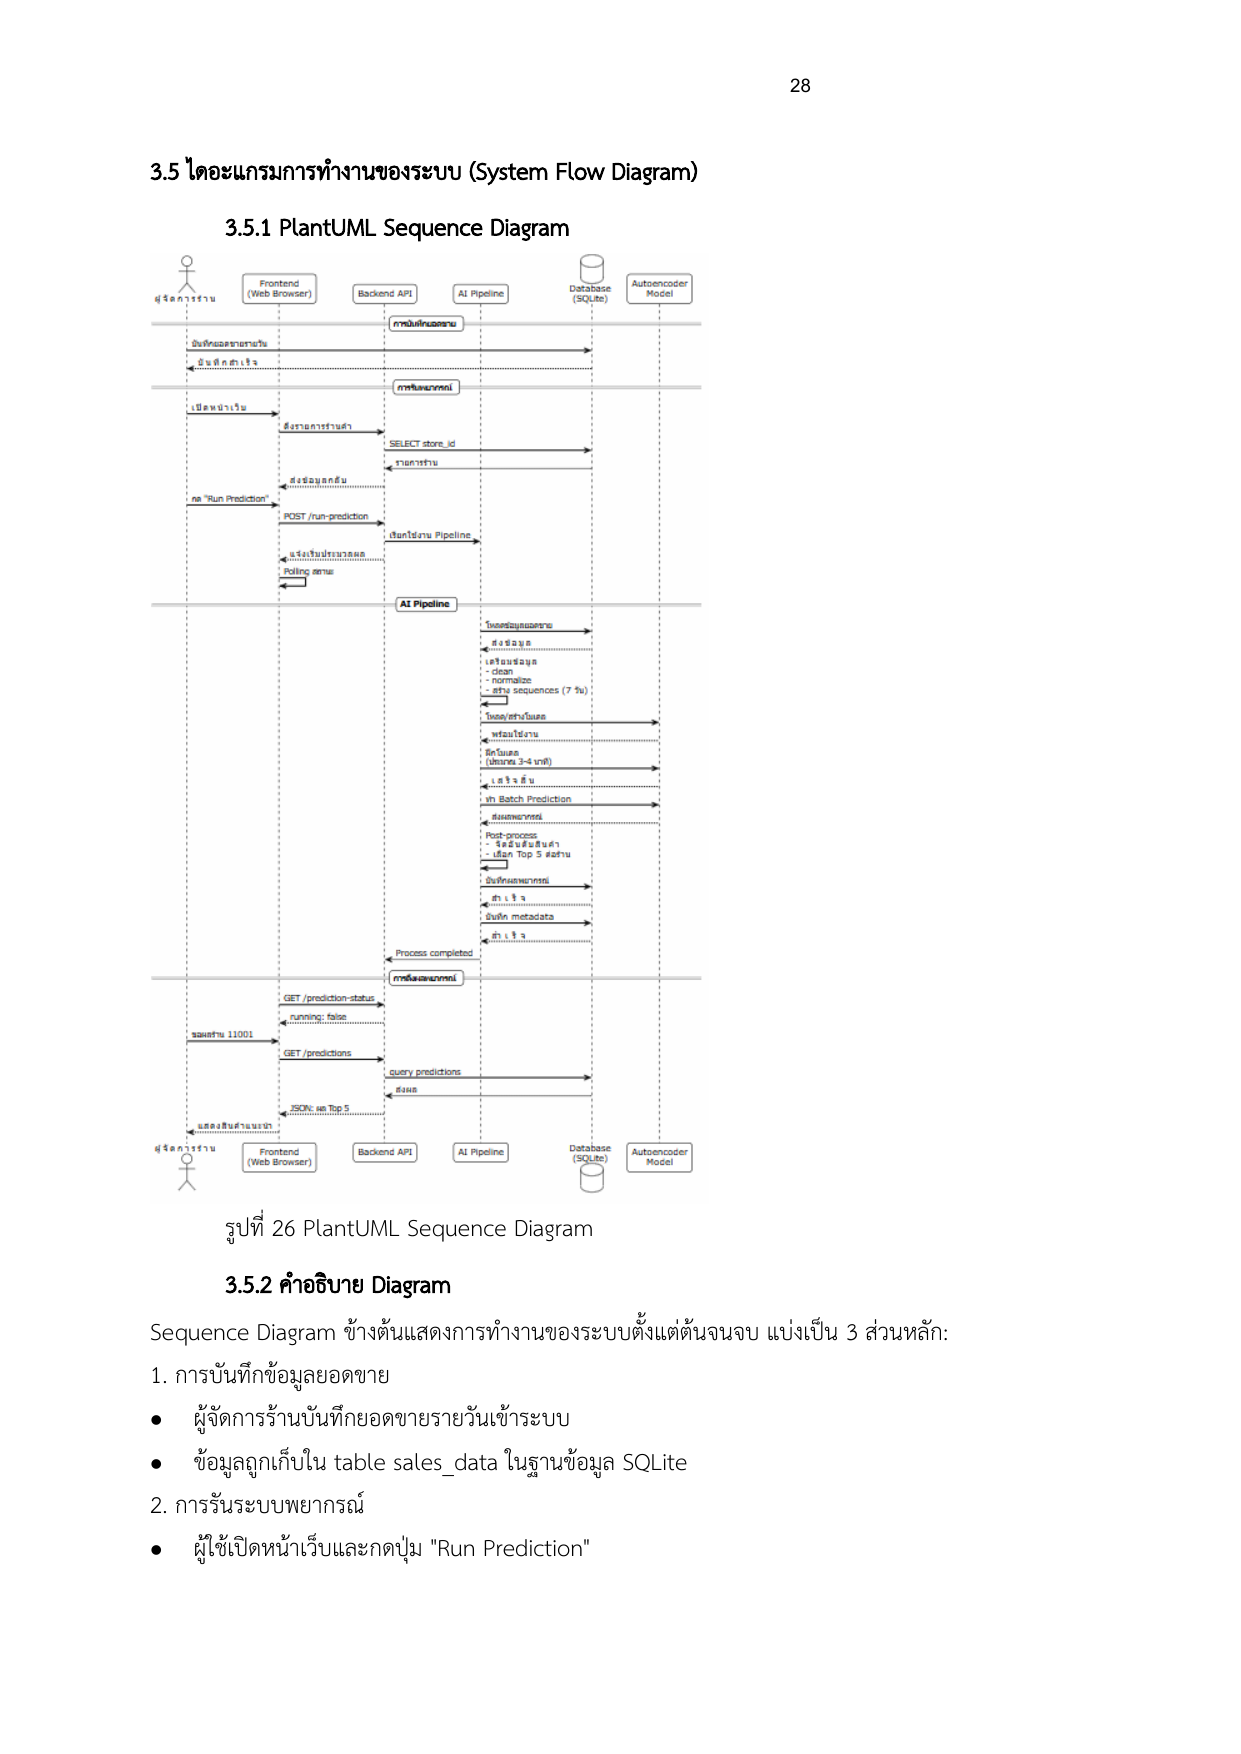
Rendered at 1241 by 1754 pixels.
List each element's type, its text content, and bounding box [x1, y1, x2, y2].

list ผู้จัดการร้านบันทึกยอดขายรายวันเข้าระบบ [150, 1397, 1090, 1435]
list ข้อมูลถูกเก็บใน table sales_data ในฐานข้อมูล SQLite [150, 1441, 1090, 1478]
text รูปที่ 26 PlantUML Sequence Diagram [150, 1207, 1090, 1245]
list 1. การบันทึกข้อมูลยอดขาย [150, 1354, 1090, 1392]
list ผู้ใช้เปิดหน้าเว็บและกดปุ่ม "Run Prediction" [150, 1527, 1090, 1565]
list 2. การรันระบบพยากรณ์ [150, 1484, 1090, 1522]
picture [150, 253, 709, 1204]
list Sequence Diagram ข้างต้นแสดงการทำงานของระบบตั้งแต่ต้นจนจบ แบ่งเป็น 3 ส่วนหลัก: [150, 1311, 1090, 1348]
subtitle 3.5 ไดอะแกรมการทำงานของระบบ (System Flow Diagram) [150, 150, 1090, 188]
subtitle 3.5.1 PlantUML Sequence Diagram [150, 206, 1090, 243]
subtitle 3.5.2 คำอธิบาย Diagram [150, 1263, 1090, 1301]
